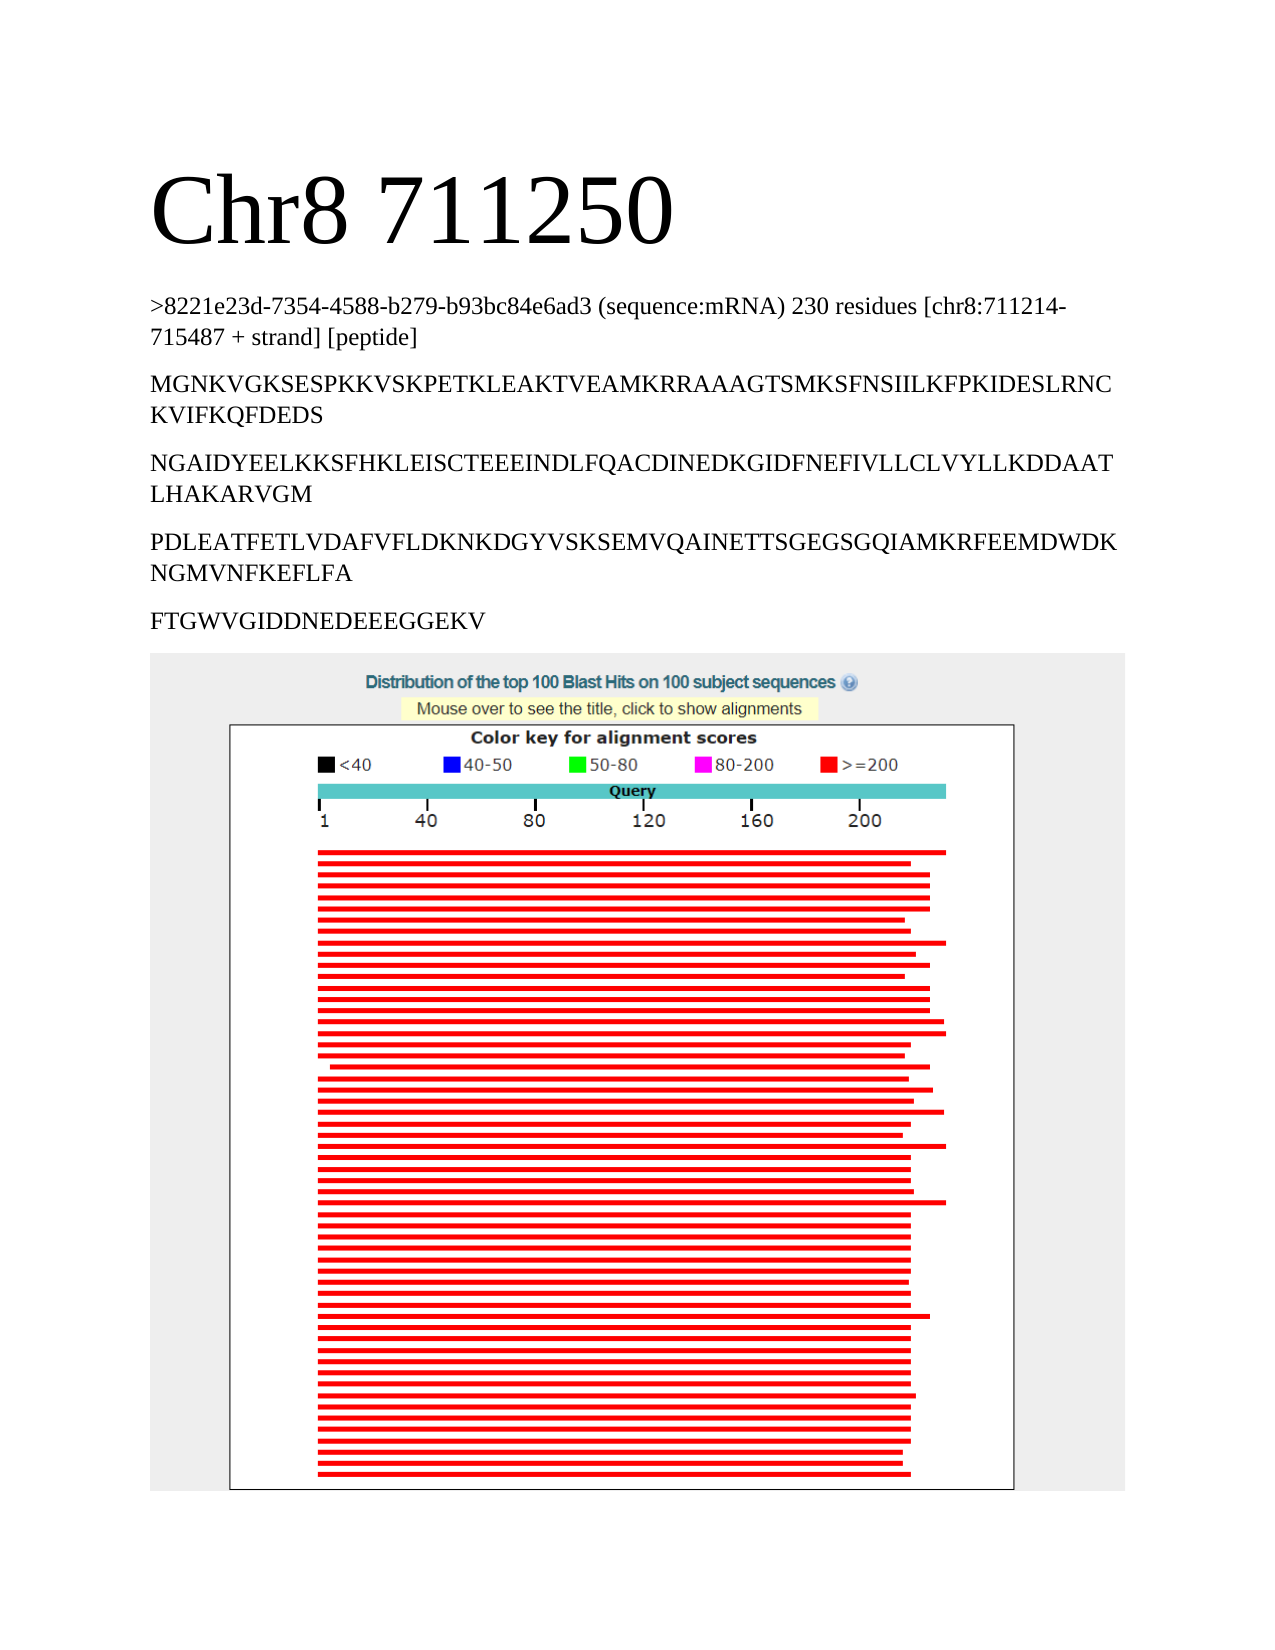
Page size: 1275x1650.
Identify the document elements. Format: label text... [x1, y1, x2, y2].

text Chr8 711250 [150, 150, 1125, 265]
text FTGWVGIDDNEDEEEGGEKV [150, 606, 1125, 634]
text >8221e23d-7354-4588-b279-b93bc84e6ad3 (sequence:mRNA) 230 residues [chr8:711214-715487 + strand] [peptide] [150, 291, 1125, 351]
text PDLEATFETLVDAFVFLDKNKDGYVSKSEMVQAINETTSGEGSGQIAMKRFEEMDWDKNGMVNFKEFLFA [150, 527, 1125, 587]
text MGNKVGKSESPKKVSKPETKLEAKTVEAMKRRAAAGTSMKSFNSIILKFPKIDESLRNCKVIFKQFDEDS [150, 369, 1125, 429]
text NGAIDYEELKKSFHKLEISCTEEEINDLFQACDINEDKGIDFNEFIVLLCLVYLLKDDAATLHAKARVGM [150, 448, 1125, 508]
picture [150, 653, 1125, 1491]
